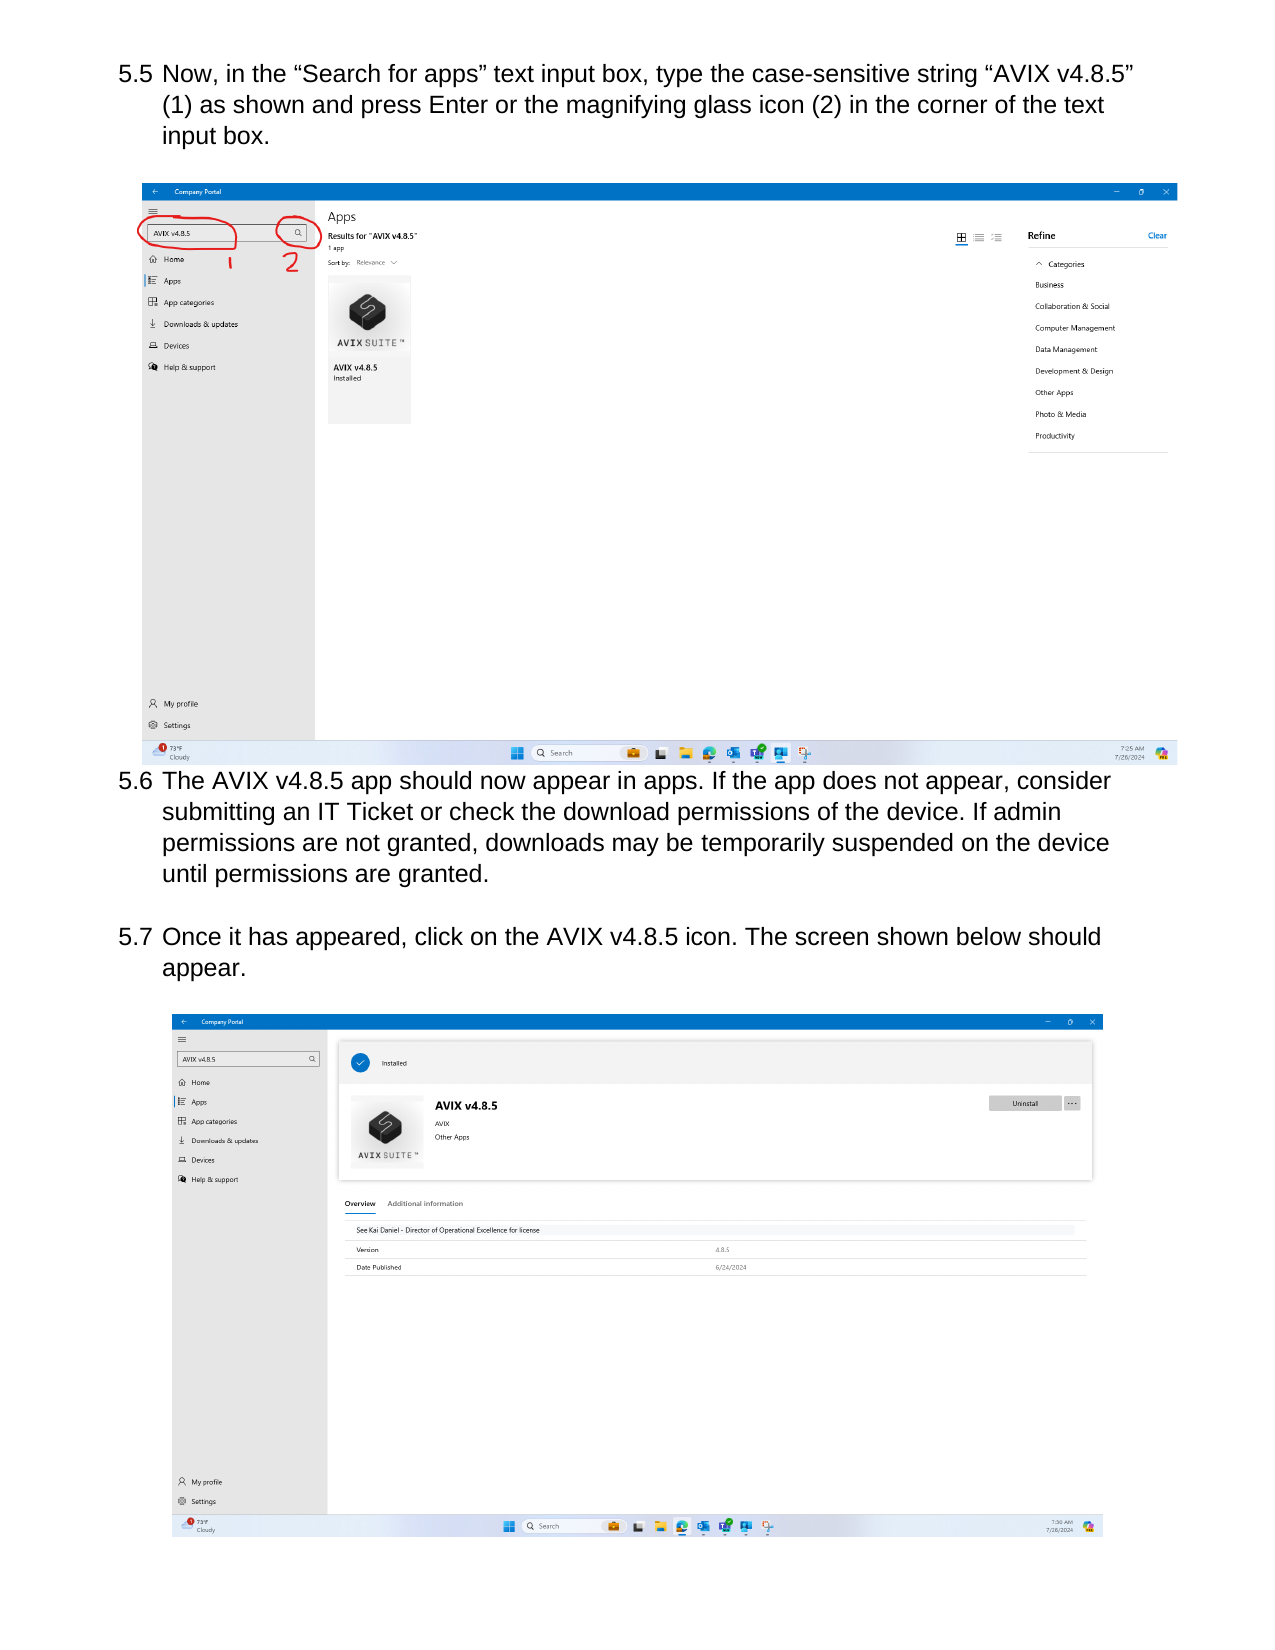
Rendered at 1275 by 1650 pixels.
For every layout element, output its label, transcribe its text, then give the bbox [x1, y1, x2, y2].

list Once it has appeared, click on the AVIX v4.8.5 icon. The screen shown below should appear. [118, 922, 1157, 981]
list The AVIX v4.8.5 app should now appear in apps. If the app does not appear, consider submitting an IT Ticket or check the download permissions of the device. If admin permissions are not granted, downloads may be temporarily suspended on the device until permissions are granted. [118, 766, 1157, 888]
list Now, in the “Search for apps” text input box, type the case-sensitive string “AVIX v4.8.5” (1) as shown and press Enter or the magnifying glass icon (2) in the corner of the text input box. [118, 59, 1157, 150]
